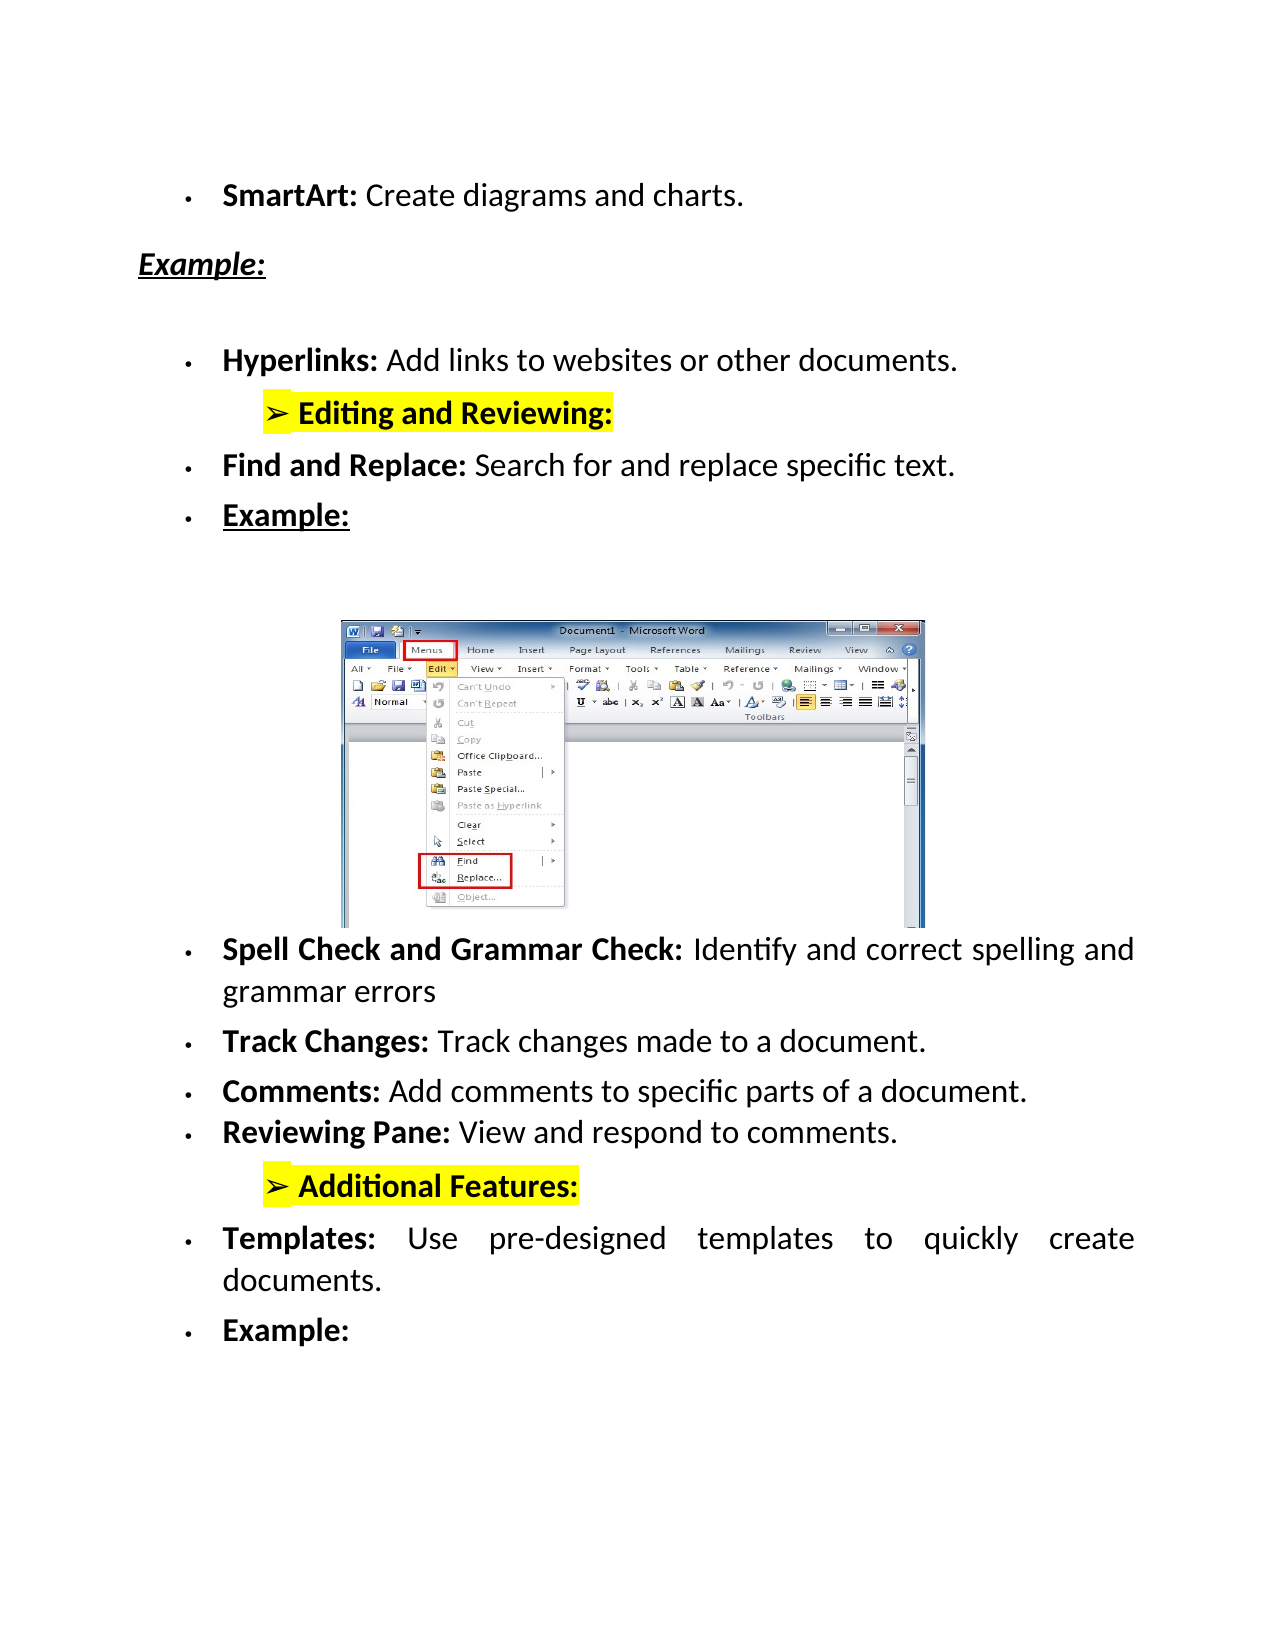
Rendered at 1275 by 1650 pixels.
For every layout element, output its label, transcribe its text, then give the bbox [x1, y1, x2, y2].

text ➢ Additional Features: [291, 1161, 1137, 1207]
list Example: [184, 1309, 1136, 1350]
text Example: [138, 243, 1137, 283]
list Spell Check and Grammar Check: Identify and correct spelling and grammar errors [184, 928, 1136, 1011]
picture [341, 620, 926, 928]
text ➢ Editing and Reviewing: [263, 388, 1137, 434]
list SmartArt: Create diagrams and charts. [184, 174, 1136, 214]
list Reviewing Pane: View and respond to comments. [184, 1112, 1136, 1152]
list Comments: Add comments to specific parts of a document. [184, 1070, 1136, 1110]
list Templates: Use pre-designed templates to quickly create documents. [184, 1217, 1136, 1300]
list Hyperlinks: Add links to websites or other documents. [184, 339, 1136, 379]
list Find and Replace: Search for and replace specific text. [184, 444, 1136, 485]
list Track Changes: Track changes made to a document. [184, 1020, 1136, 1061]
list Example: [184, 494, 1136, 535]
